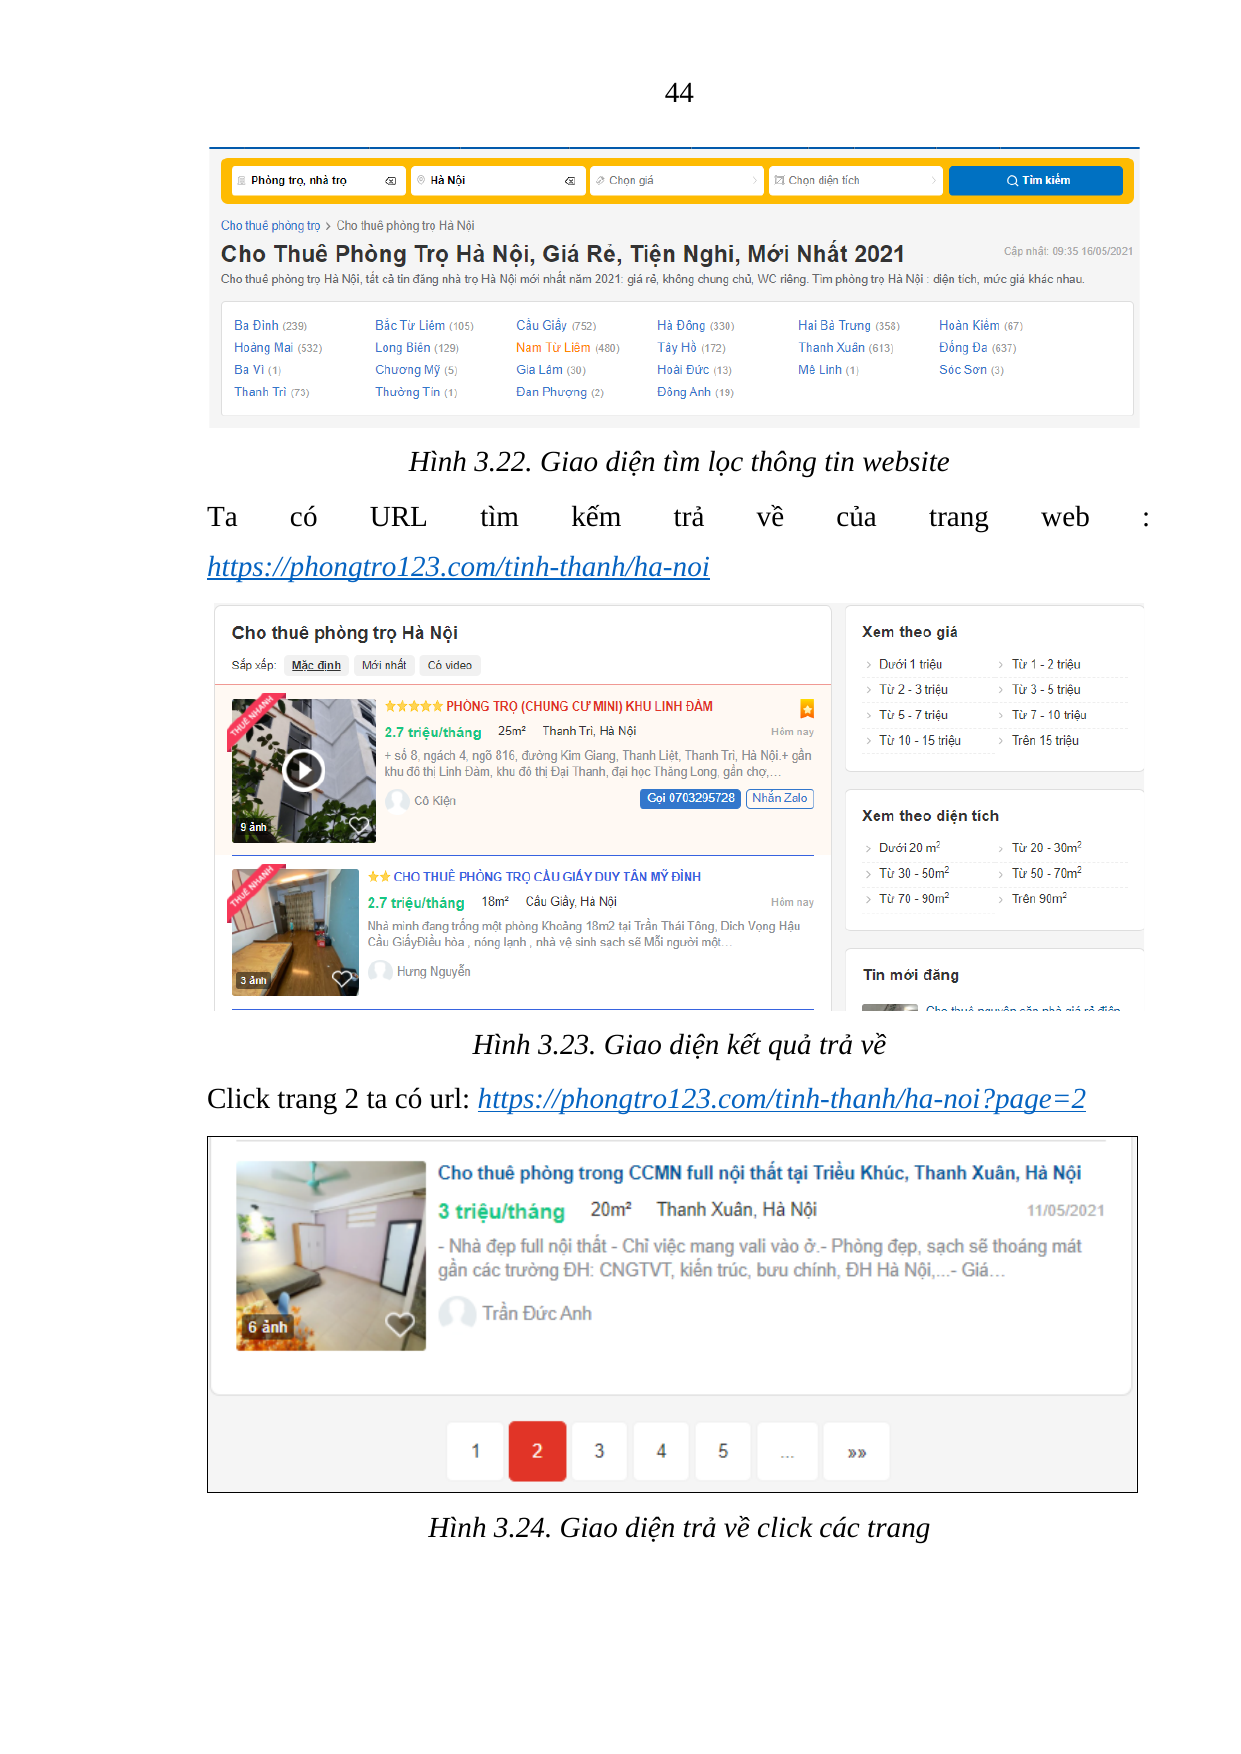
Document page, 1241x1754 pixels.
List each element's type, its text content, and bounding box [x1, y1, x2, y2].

text Ta có URL tìm kếm trả về của trang web : https://phongtro123.com/tinh-thanh/ha-noi [207, 499, 1152, 583]
picture [214, 603, 1145, 1011]
picture [209, 147, 1140, 428]
picture [208, 1137, 1137, 1492]
text Click trang 2 ta có url: https://phongtro123.com/tinh-thanh/ha-noi?page=2 [207, 1082, 1152, 1115]
